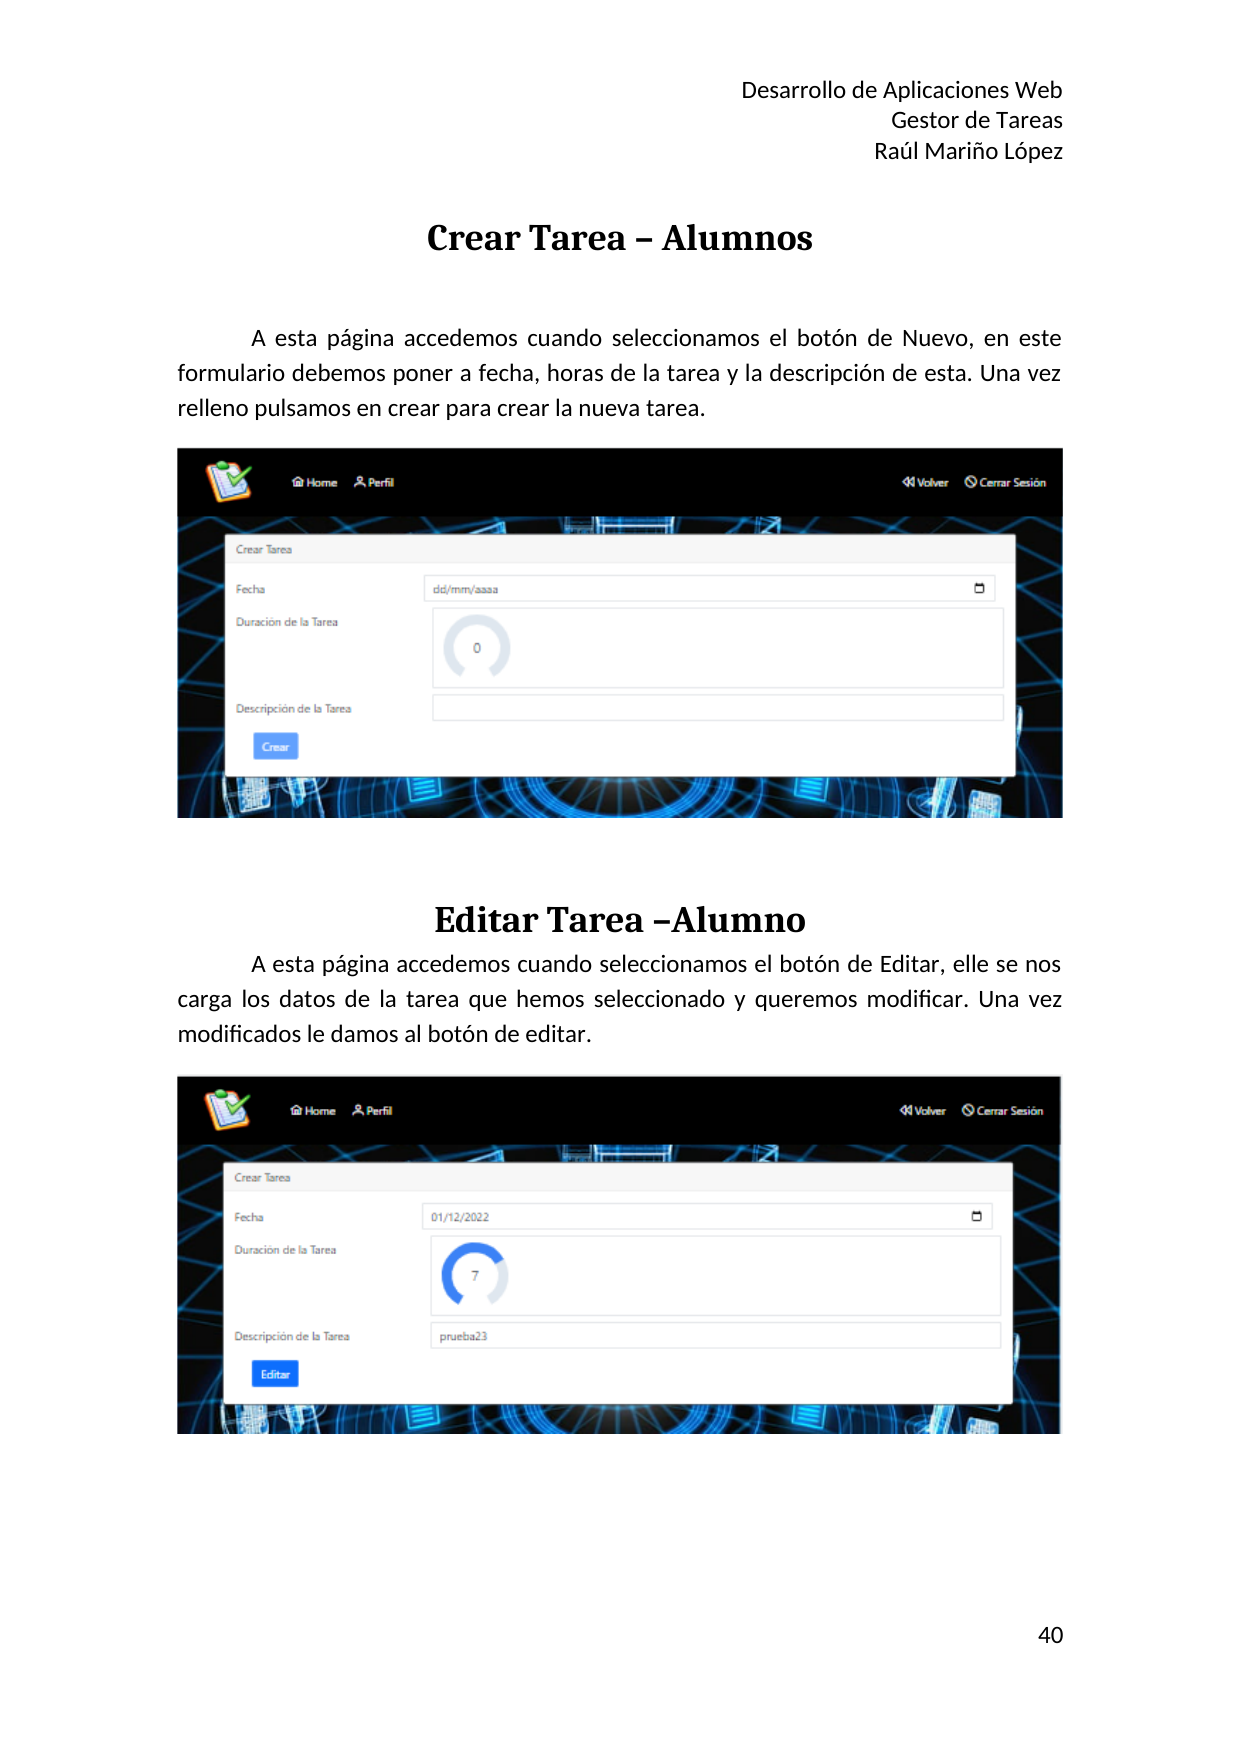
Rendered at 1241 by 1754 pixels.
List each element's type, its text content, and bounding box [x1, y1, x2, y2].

text A esta página accedemos cuando seleccionamos el botón de Editar, elle se nos carga los datos de la tarea que hemos seleccionado y queremos modificar. Una vez modificados le damos al botón de editar. [177, 948, 1063, 1049]
subtitle Crear Tarea – Alumnos [177, 217, 1063, 260]
picture [177, 1074, 1063, 1434]
subtitle Editar Tarea –Alumno [177, 899, 1063, 942]
text A esta página accedemos cuando seleccionamos el botón de Nuevo, en este formulario debemos poner a fecha, horas de la tarea y la descripción de esta. Una vez relleno pulsamos en crear para crear la nueva tarea. [177, 322, 1063, 423]
picture [177, 447, 1063, 818]
